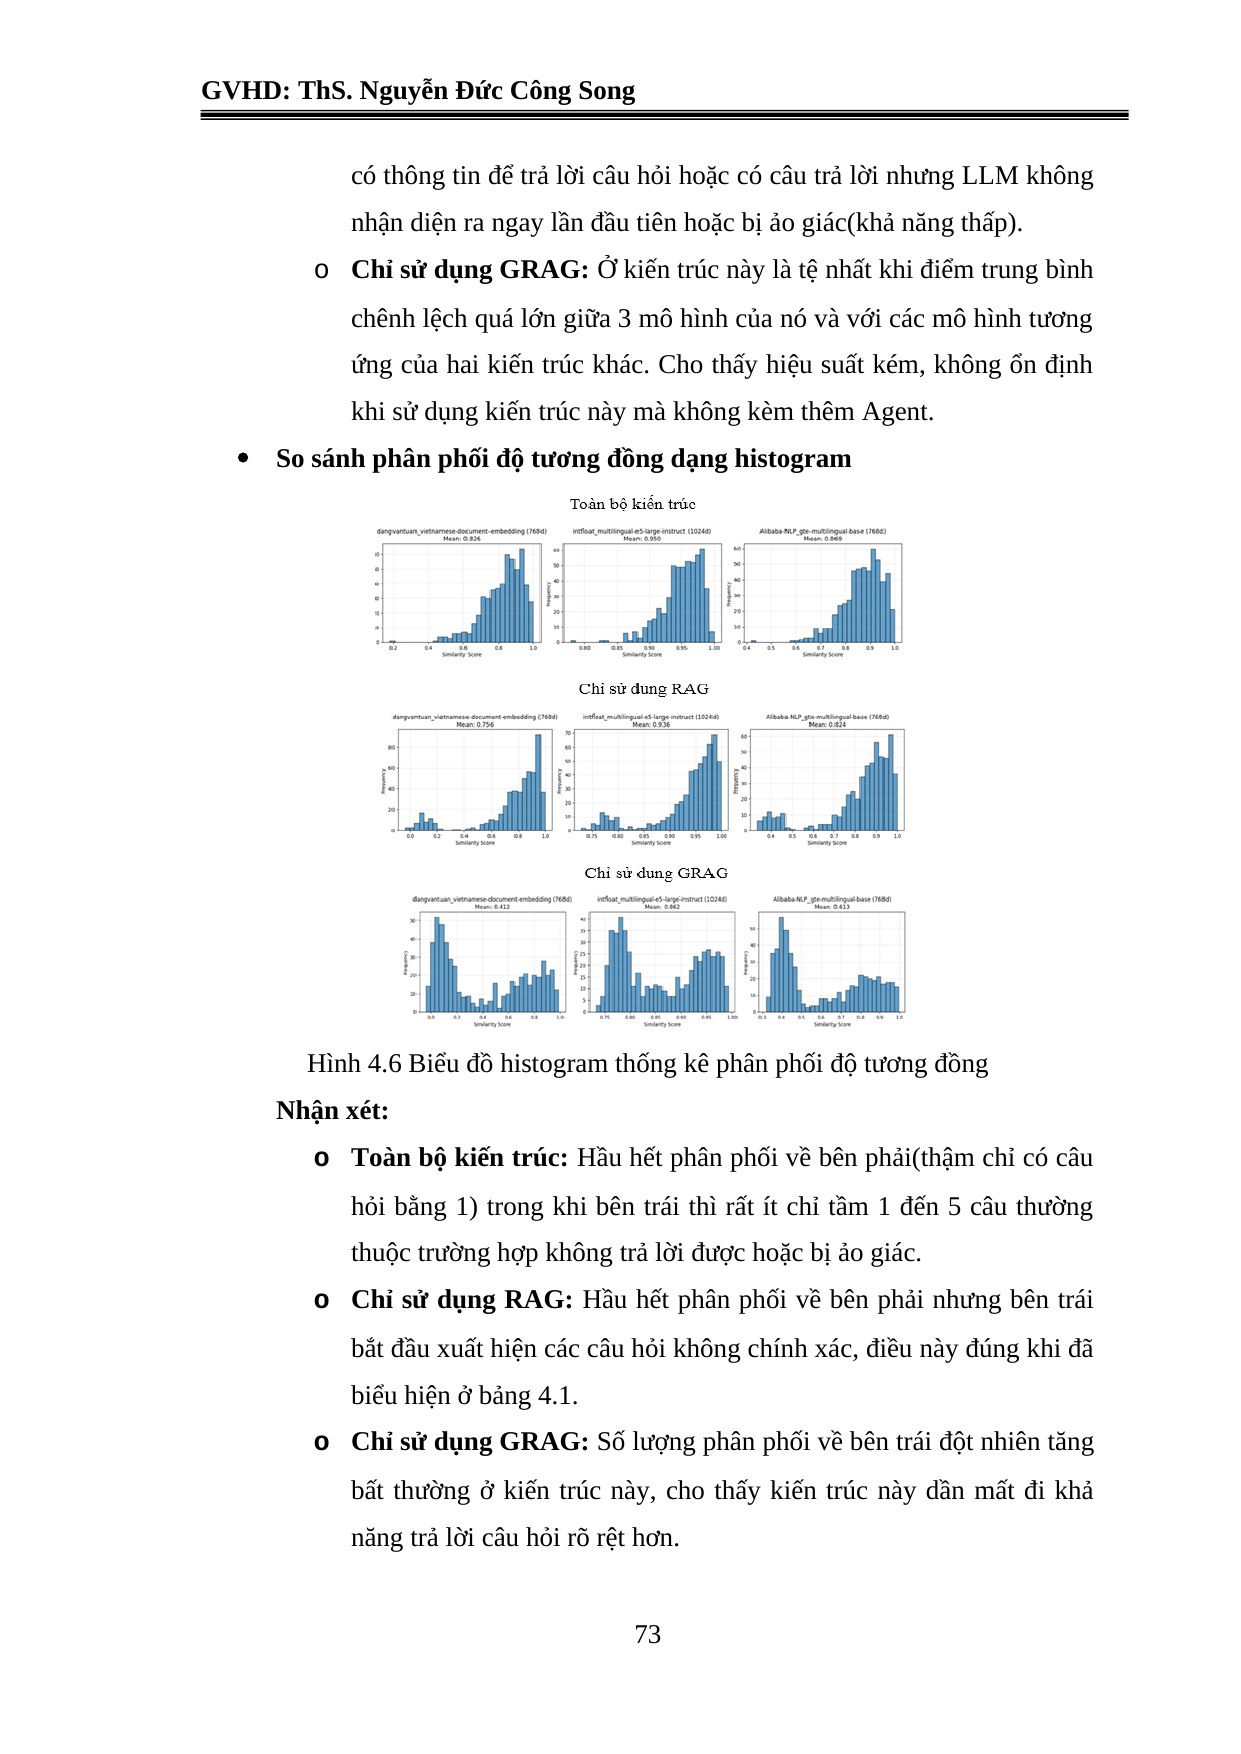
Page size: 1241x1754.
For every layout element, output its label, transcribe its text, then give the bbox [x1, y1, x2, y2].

list Toàn bộ kiến trúc: Hầu hết phân phối về bên phải(thậm chỉ có câu hỏi bằng 1) trong khi bên trái thì rất ít chỉ tầm 1 đến 5 câu thường thuộc trường hợp không trả lời được hoặc bị ảo giác. [313, 1141, 1094, 1268]
list Chỉ sử dụng GRAG: Số lượng phân phối về bên trái đột nhiên tăng bất thường ở kiến trúc này, cho thấy kiến trúc này dần mất đi khả năng trả lời câu hỏi rõ rệt hơn. [313, 1426, 1094, 1552]
text Hình 4.6 Biểu đồ histogram thống kê phân phối độ tương đồng [201, 1048, 1094, 1079]
list Chỉ sử dụng RAG: Hầu hết phân phối về bên phải nhưng bên trái bắt đầu xuất hiện các câu hỏi không chính xác, điều này đúng khi đã biểu hiện ở bảng 4.1. [313, 1283, 1094, 1410]
text Nhận xét: [249, 1094, 1094, 1125]
picture [375, 488, 921, 1033]
list So sánh phân phối độ tương đồng dạng histogram [238, 442, 1094, 473]
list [313, 159, 1094, 237]
list Chỉ sử dụng GRAG: Ở kiến trúc này là tệ nhất khi điểm trung bình chênh lệch quá lớn giữa 3 mô hình của nó và với các mô hình tương ứng của hai kiến trúc khác. Cho thấy hiệu suất kém, không ổn định khi sử dụng kiến trúc này mà không kèm thêm Agent. [313, 253, 1094, 426]
